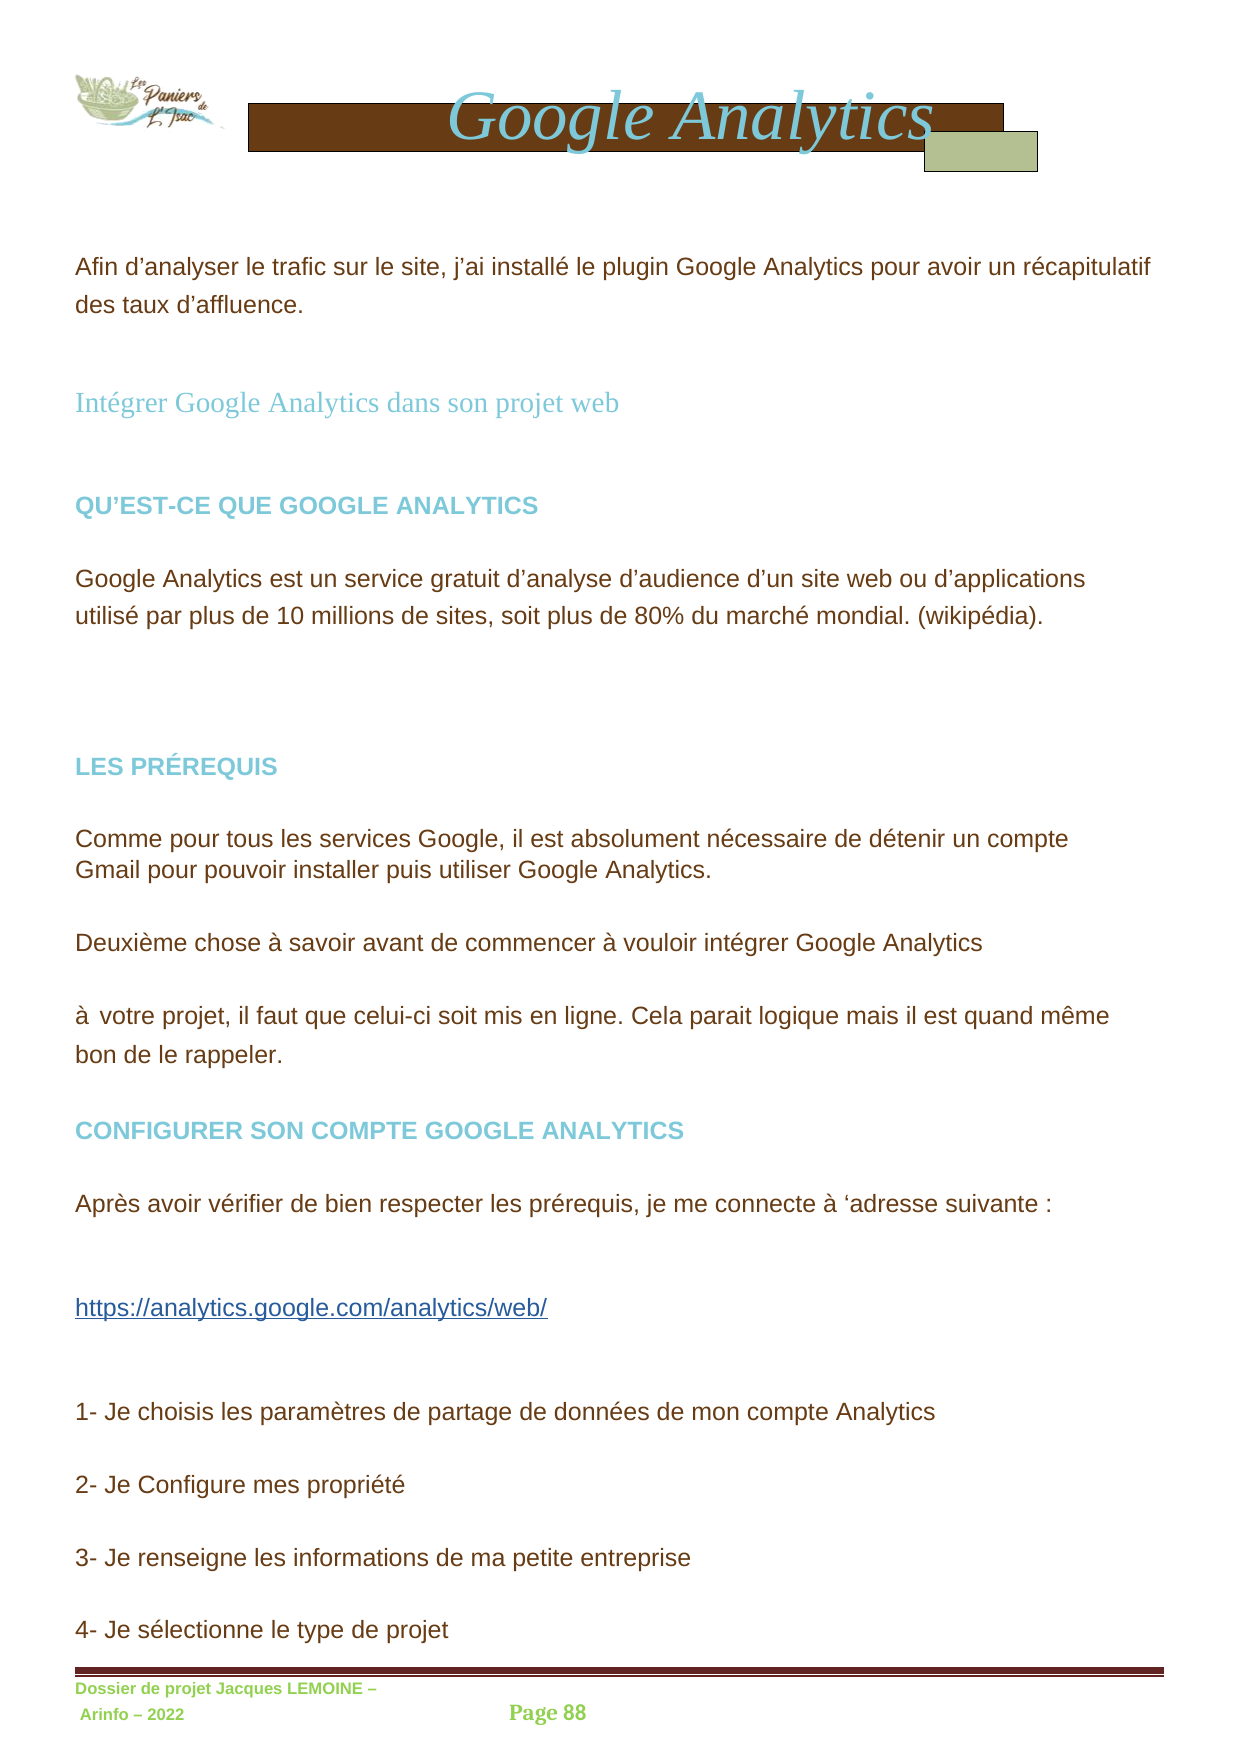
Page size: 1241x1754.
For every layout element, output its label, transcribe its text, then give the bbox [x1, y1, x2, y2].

picture [62, 61, 240, 140]
text Après avoir vérifier de bien respecter les prérequis, je me connecte à ‘adresse suivante : [75, 1188, 1096, 1217]
text 1- Je choisis les paramètres de partage de données de mon compte Analytics [75, 1397, 1164, 1426]
text 4- Je sélectionne le type de projet [75, 1616, 1164, 1644]
text Afin d’analyser le trafic sur le site, j’ai installé le plugin Google Analytics pour avoir un récapitulatif des taux d’affluence. [75, 252, 1164, 319]
text Intégrer Google Analytics dans son projet web [75, 385, 1164, 419]
text Google Analytics est un service gratuit d’analyse d’audience d’un site web ou d’applications utilisé par plus de 10 millions de sites, soit plus de 80% du marché mondial. (wikipédia). [75, 564, 1127, 630]
text Google Analytics [446, 73, 1164, 155]
text Comme pour tous les services Google, il est absolument nécessaire de détenir un compte Gmail pour pouvoir installer puis utiliser Google Analytics. [75, 824, 1135, 884]
text 2- Je Configure mes propriété [75, 1470, 1164, 1498]
text QU’EST-CE QUE GOOGLE ANALYTICS [75, 491, 1164, 520]
list votre projet, il faut que celui-ci soit mis en ligne. Cela parait logique mais il est quand même bon de le rappeler. [75, 1001, 1123, 1068]
text https://analytics.google.com/analytics/web/ [75, 1293, 1164, 1321]
text 3- Je renseigne les informations de ma petite entreprise [75, 1543, 1164, 1571]
text LES PRÉREQUIS [75, 752, 1164, 780]
text CONFIGURER SON COMPTE GOOGLE ANALYTICS [75, 1116, 1164, 1144]
text Deuxième chose à savoir avant de commencer à vouloir intégrer Google Analytics [75, 928, 1164, 957]
